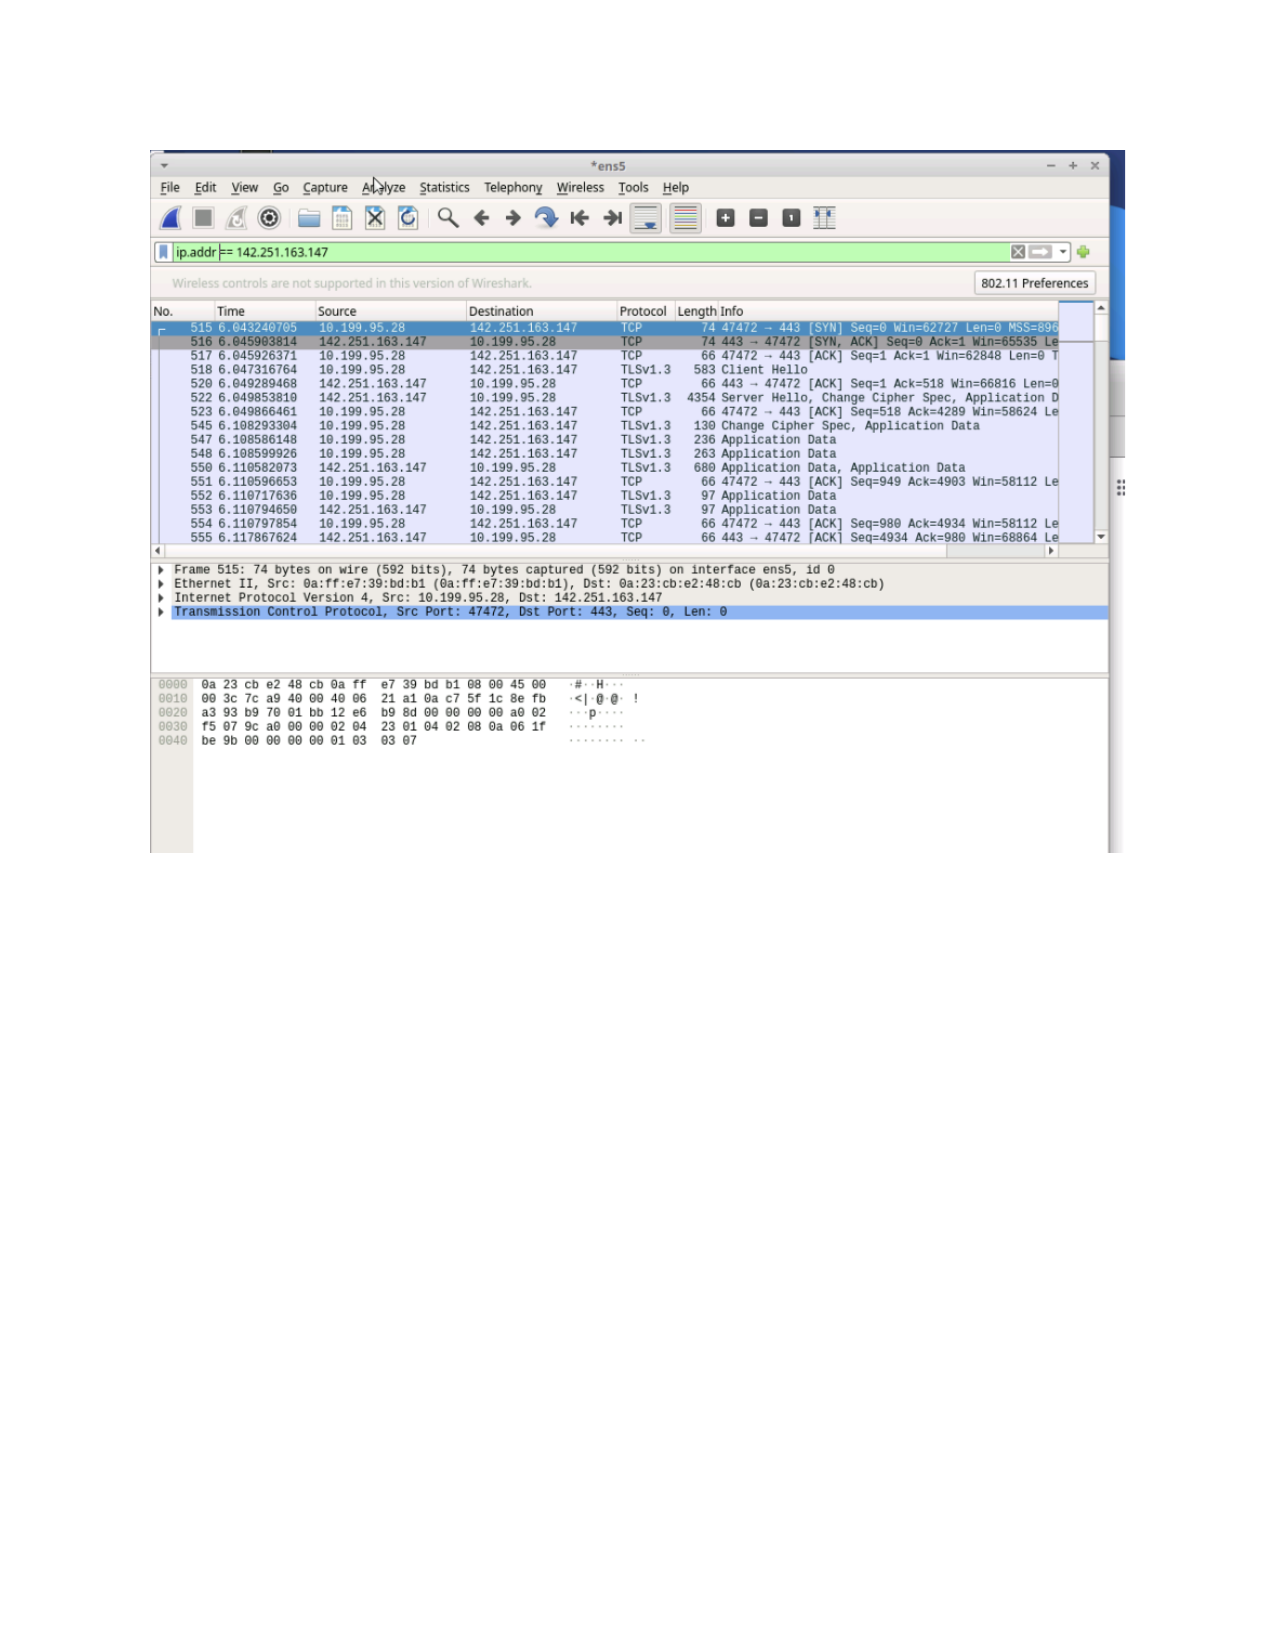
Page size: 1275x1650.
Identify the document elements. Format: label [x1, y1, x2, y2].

picture [150, 150, 1125, 853]
